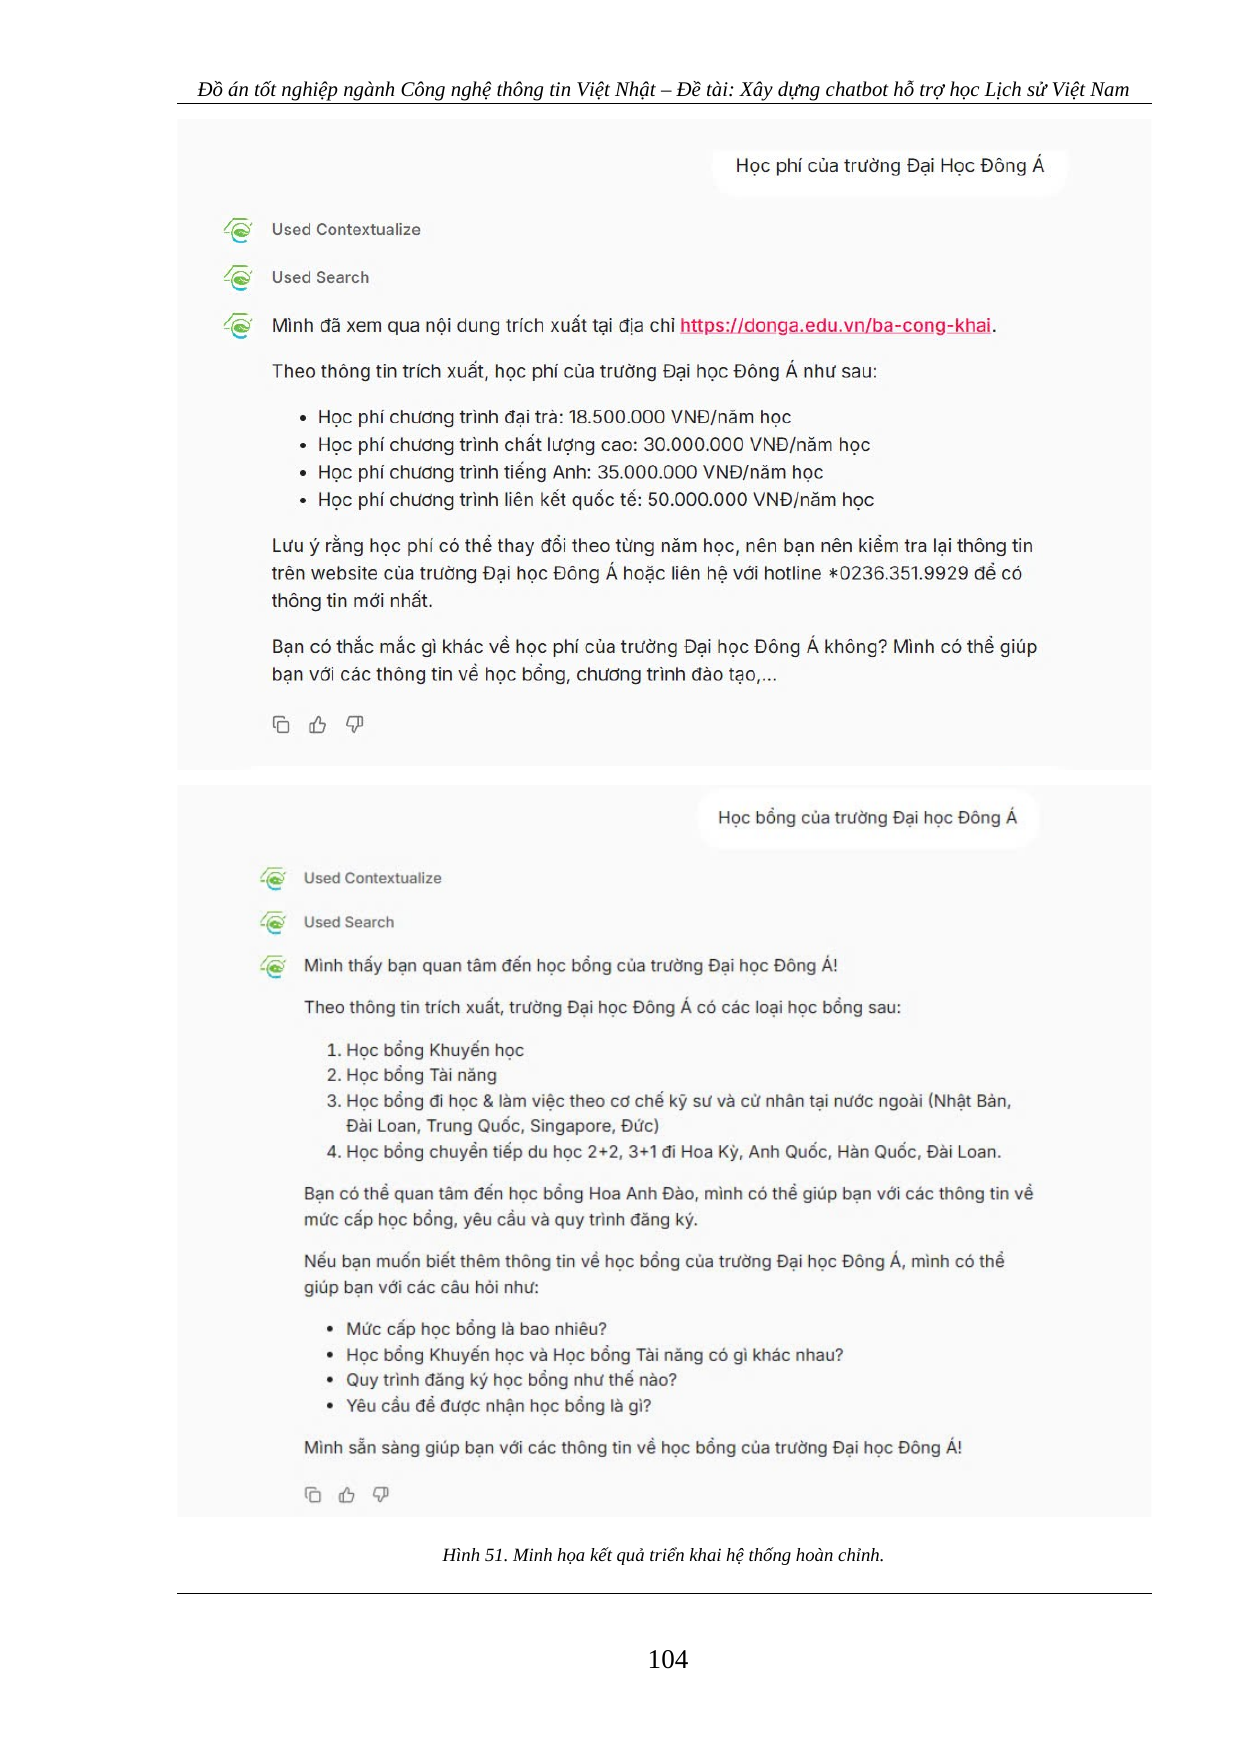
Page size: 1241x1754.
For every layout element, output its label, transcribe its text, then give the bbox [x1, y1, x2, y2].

picture [177, 785, 1152, 1517]
picture [177, 119, 1152, 770]
